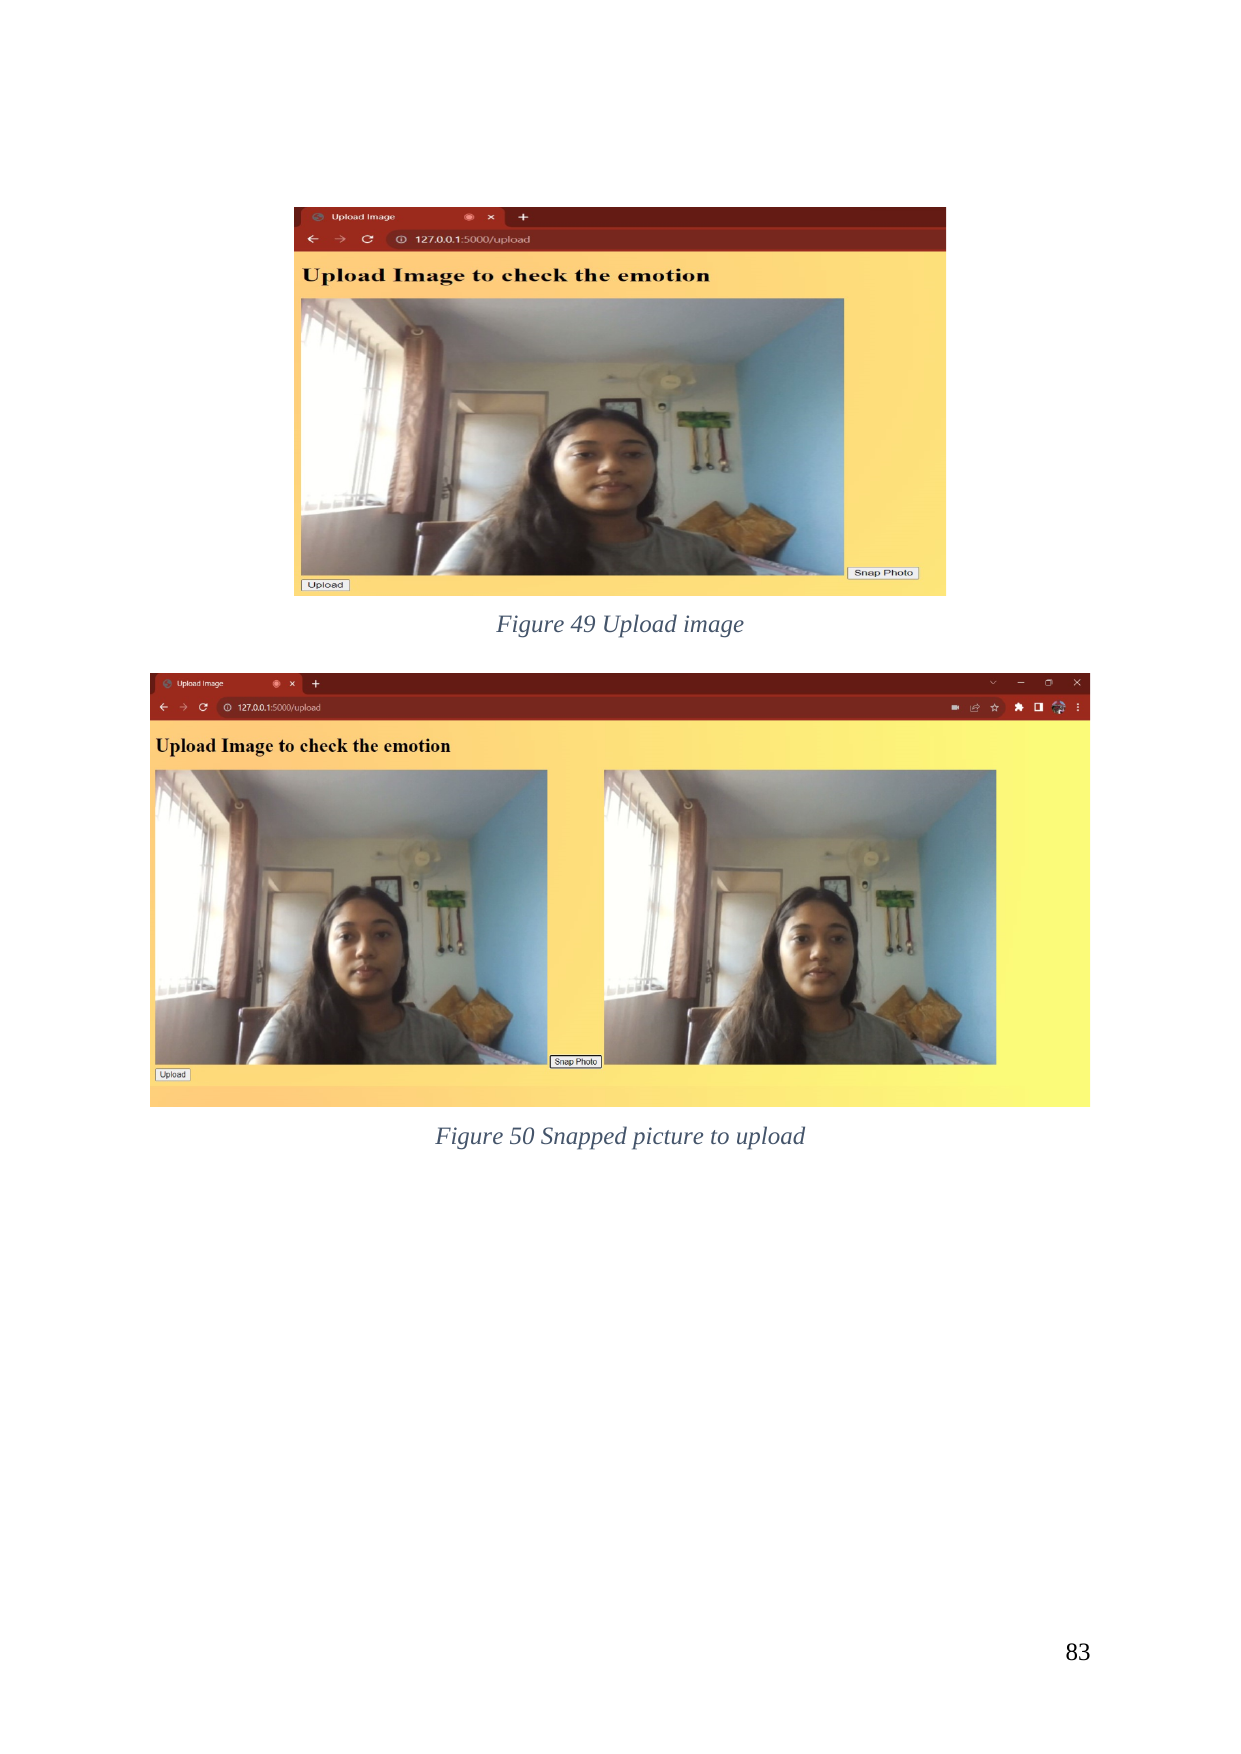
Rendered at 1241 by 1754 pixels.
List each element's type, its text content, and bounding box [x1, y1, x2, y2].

picture [294, 207, 947, 596]
picture [150, 673, 1091, 1107]
text Figure 50 Snapped picture to upload [150, 1121, 1090, 1150]
text Figure 49 Upload image [150, 609, 1090, 638]
